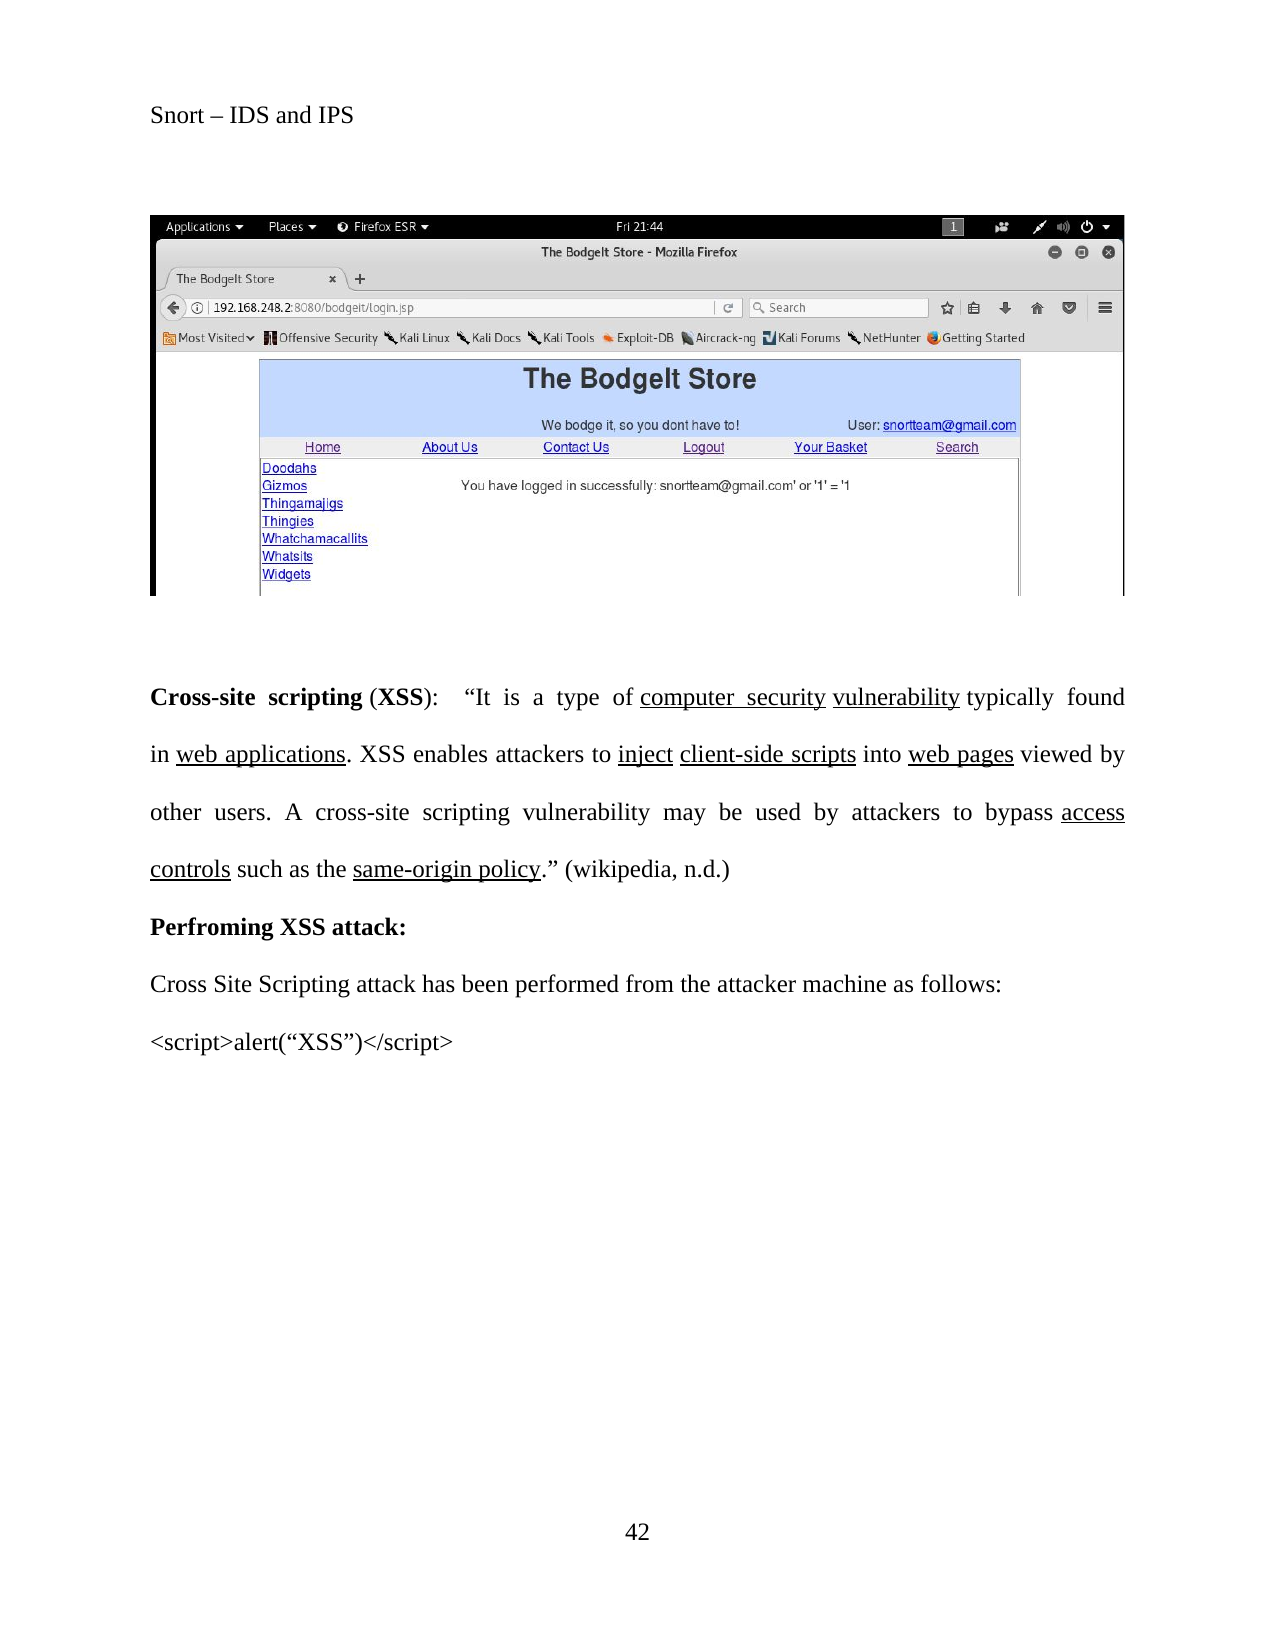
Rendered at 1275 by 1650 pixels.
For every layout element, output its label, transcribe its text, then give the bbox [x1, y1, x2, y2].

text Cross-site scripting (XSS): “It is a type of computer security vulnerability typically found in web applications. XSS enables attackers to inject client-side scripts into web pages viewed by other users. A cross-site scripting vulnerability may be used by attackers to bypass access controls such as the same-origin policy.” [150, 682, 1125, 797]
text Perfroming XSS attack: [150, 912, 1125, 941]
picture [150, 215, 1125, 596]
text <script>alert(“XSS”)</script> [150, 1027, 1125, 1056]
text Cross Site Scripting attack has been performed from the attacker machine as follows: [150, 969, 1125, 998]
text Cross-site scripting (XSS): “It is a type of computer security vulnerability typically found in web applications. XSS enables attackers to inject client-side scripts into web pages viewed by other users. A cross-site scripting vulnerability may be used by attackers to bypass access controls such as the same-origin policy.” [150, 826, 1125, 883]
